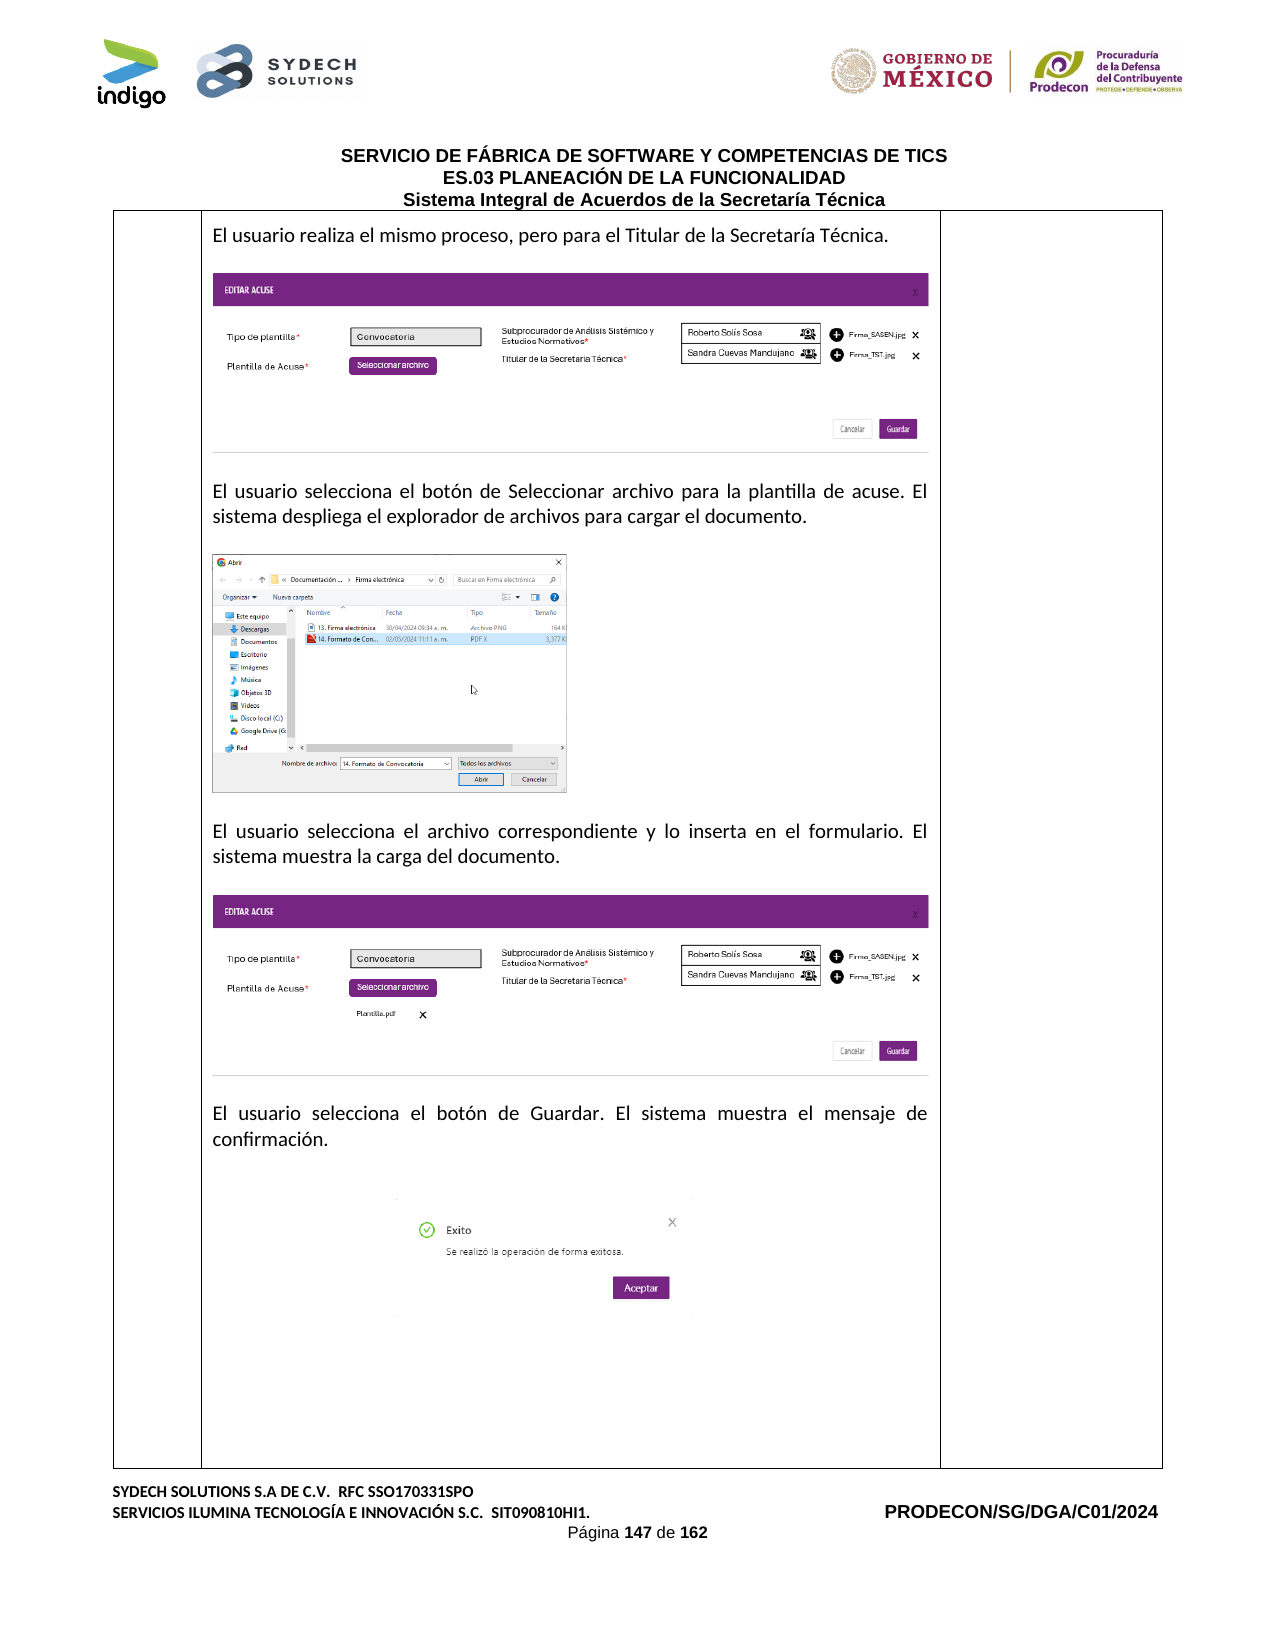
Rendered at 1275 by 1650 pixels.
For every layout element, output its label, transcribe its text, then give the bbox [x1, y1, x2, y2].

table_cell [202, 211, 940, 1468]
table_cell 8 [114, 211, 201, 1468]
picture [67, 24, 364, 118]
picture [831, 48, 1011, 94]
picture [1028, 41, 1184, 100]
picture [212, 894, 929, 1076]
picture [212, 554, 567, 793]
picture [212, 273, 929, 453]
table_cell [941, 211, 1162, 1468]
picture [396, 1199, 692, 1316]
